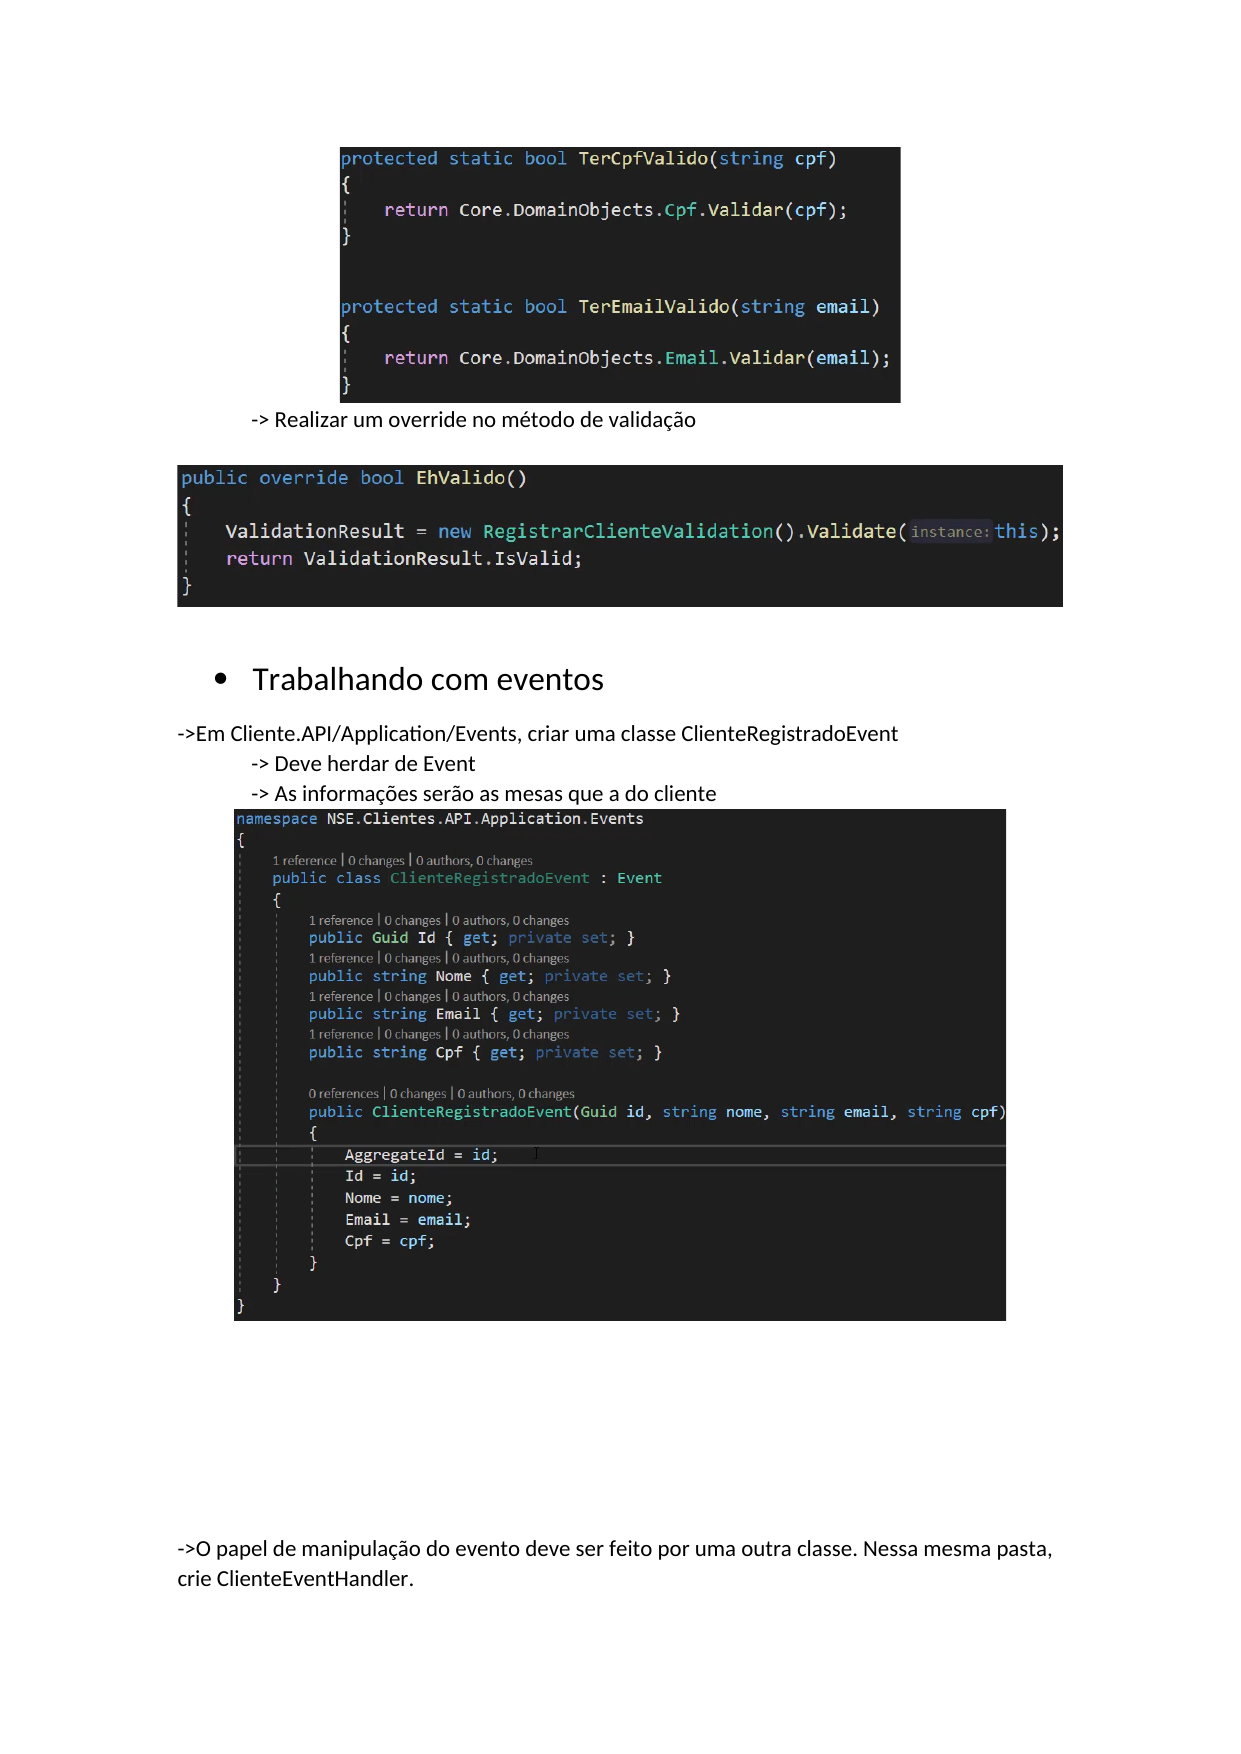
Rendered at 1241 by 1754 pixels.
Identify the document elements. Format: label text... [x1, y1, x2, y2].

picture [234, 809, 1007, 1321]
list Trabalhando com eventos [215, 658, 1063, 699]
text ->O papel de manipulação do evento deve ser feito por uma outra classe. Nessa mesma pasta, crie ClienteEventHandler. [177, 1534, 1063, 1592]
text ->Em Cliente.API/Application/Events, criar uma classe ClienteRegistradoEvent [177, 719, 1063, 747]
picture [339, 147, 901, 403]
picture [177, 465, 1063, 607]
text -> Realizar um override no método de validação [177, 405, 1063, 433]
text -> As informações serão as mesas que a do cliente [177, 779, 1063, 807]
text -> Deve herdar de Event [177, 749, 1063, 777]
